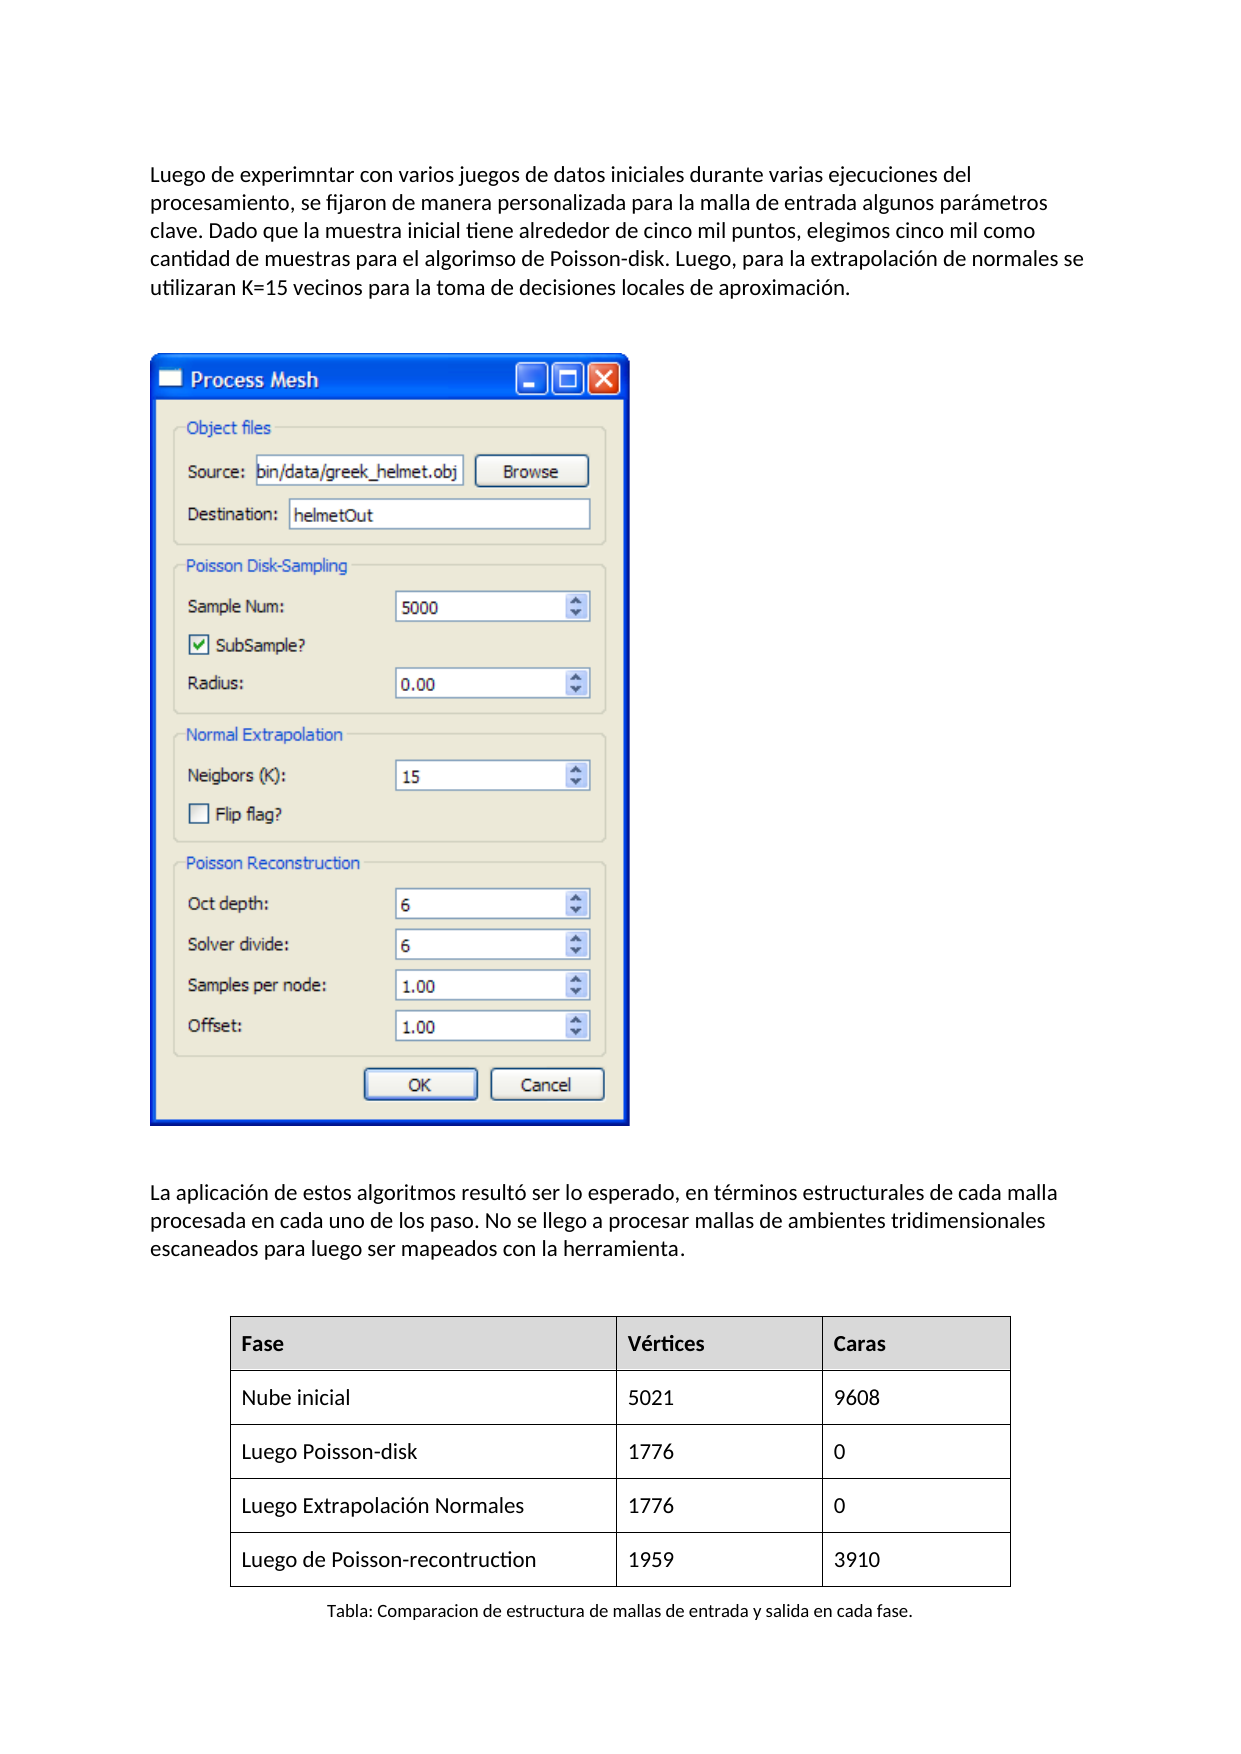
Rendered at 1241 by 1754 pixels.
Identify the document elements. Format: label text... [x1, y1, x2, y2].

picture [150, 353, 630, 1126]
text La aplicación de estos algoritmos resultó ser lo esperado, en términos estructurales de cada malla procesada en cada uno de los paso. No se llego a procesar mallas de ambientes tridimensionales escaneados para luego ser mapeados con la herramienta. [150, 1178, 1090, 1262]
table_cell Luego de Poisson-recontruction [231, 1533, 616, 1586]
table_cell 0 [823, 1425, 1010, 1478]
table_cell 1959 [617, 1533, 822, 1586]
table_cell 5021 [617, 1371, 822, 1424]
table_header Vértices [617, 1317, 822, 1369]
table_cell 1776 [617, 1479, 822, 1532]
table_cell Nube inicial [231, 1371, 616, 1424]
table_cell 9608 [823, 1371, 1010, 1424]
table_cell Luego Extrapolación Normales [231, 1479, 616, 1532]
table_cell 3910 [823, 1533, 1010, 1586]
text Tabla: Comparacion de estructura de mallas de entrada y salida en cada fase. [150, 1599, 1090, 1622]
table_cell 0 [823, 1479, 1010, 1532]
table_header Fase [231, 1317, 616, 1369]
table_cell 1776 [617, 1425, 822, 1478]
text Luego de experimntar con varios juegos de datos iniciales durante varias ejecuciones del procesamiento, se fijaron de manera personalizada para la malla de entrada algunos parámetros clave. Dado que la muestra inicial tiene alrededor de cinco mil puntos, elegimos cinco mil como cantidad de muestras para el algorimso de Poisson-disk. Luego, para la extrapolación de normales se utilizaran K=15 vecinos para la toma de decisiones locales de aproximación. [150, 161, 1090, 301]
table_header Caras [823, 1317, 1010, 1369]
table_cell Luego Poisson-disk [231, 1425, 616, 1478]
